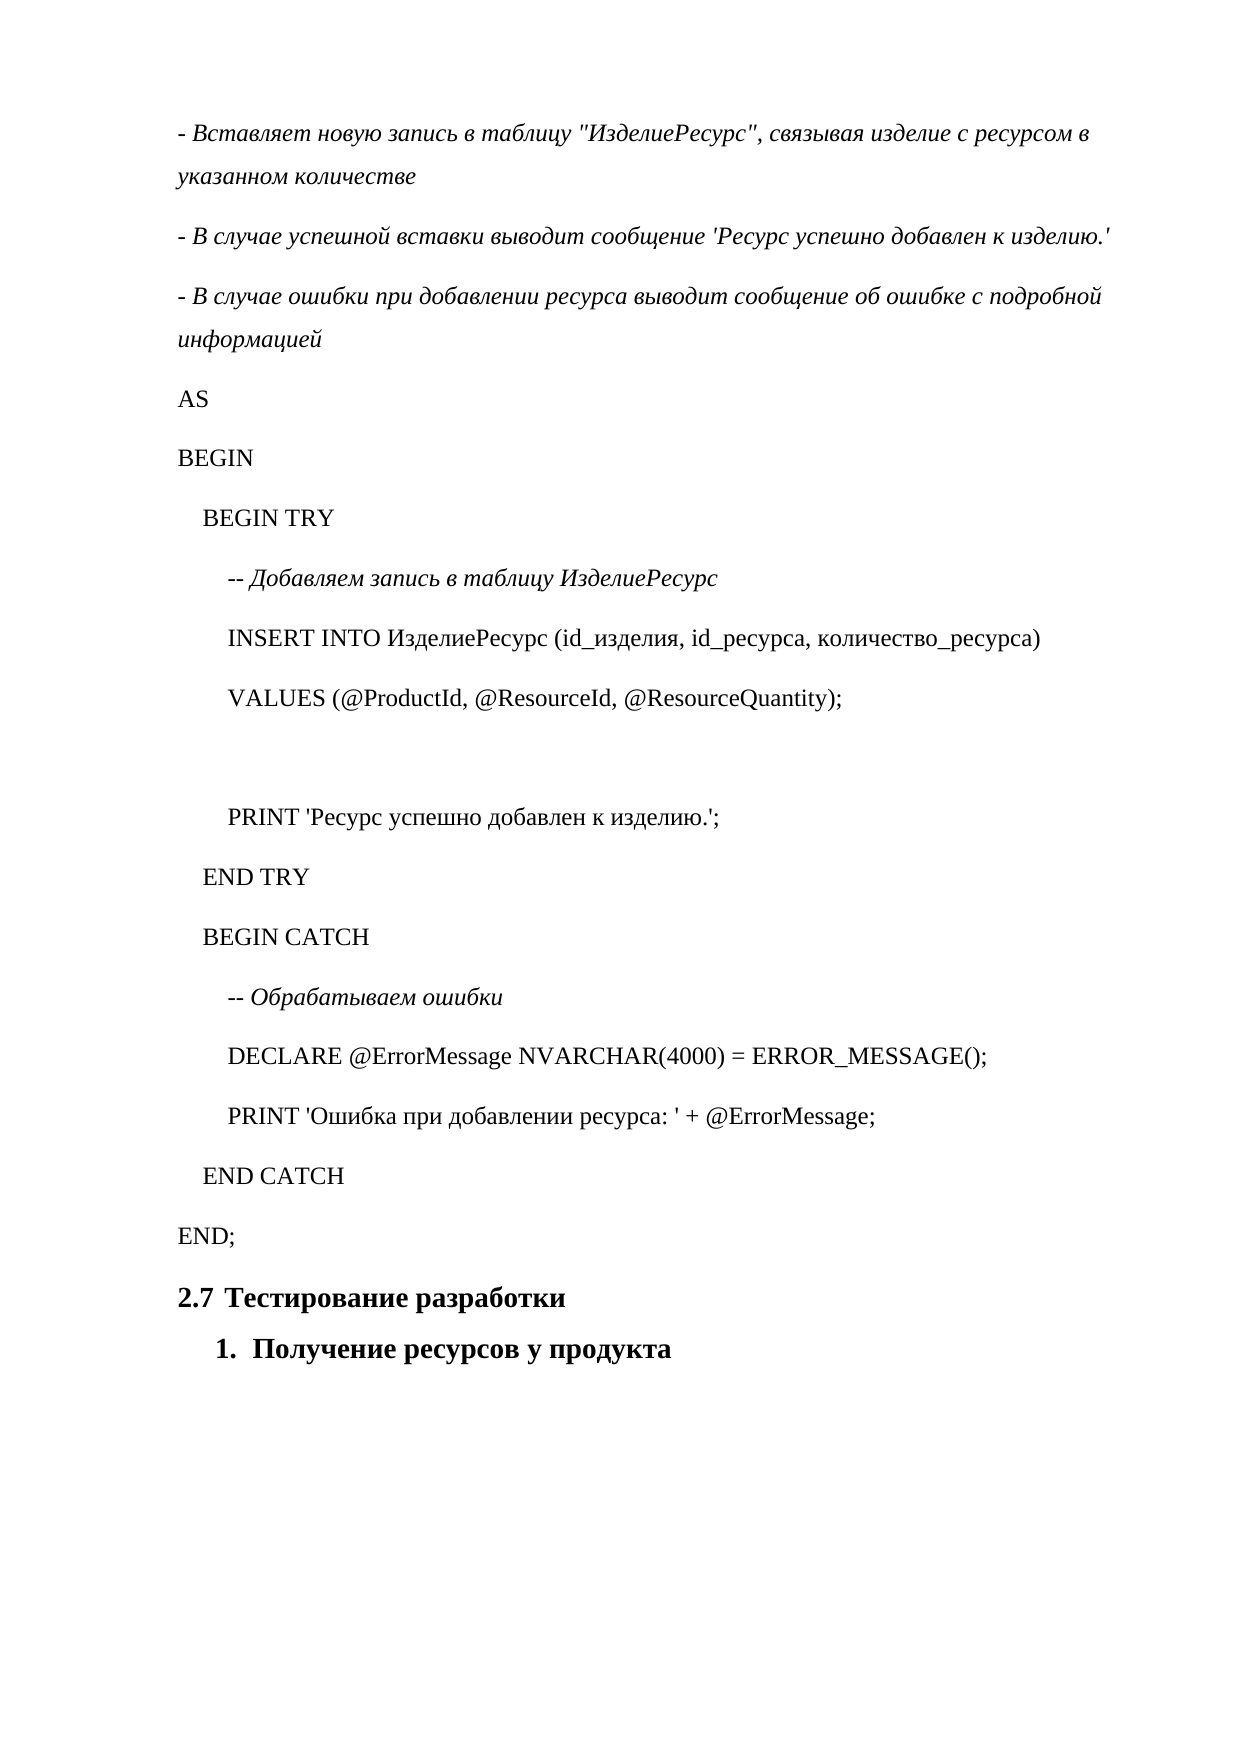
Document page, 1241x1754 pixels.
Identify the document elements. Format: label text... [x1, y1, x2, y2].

text END; [177, 1221, 1152, 1249]
text -- Обрабатываем ошибки [177, 982, 1152, 1010]
text PRINT 'Ресурс успешно добавлен к изделию.'; [177, 802, 1152, 831]
text DECLARE @ErrorMessage NVARCHAR(4000) = ERROR_MESSAGE(); [177, 1041, 1152, 1070]
text BEGIN TRY [177, 503, 1152, 532]
text - В случае успешной вставки выводит сообщение 'Ресурс успешно добавлен к изделию.' [177, 221, 1152, 250]
text -- Добавляем запись в таблицу ИзделиеРесурс [177, 563, 1152, 592]
subtitle Тестирование разработки [177, 1281, 1152, 1314]
text VALUES (@ProductId, @ResourceId, @ResourceQuantity); [177, 683, 1152, 711]
text - В случае ошибки при добавлении ресурса выводит сообщение об ошибке с подробной информацией [177, 281, 1152, 353]
text BEGIN CATCH [177, 922, 1152, 951]
list Получение ресурсов у продукта [215, 1331, 1152, 1364]
text PRINT 'Ошибка при добавлении ресурса: ' + @ErrorMessage; [177, 1101, 1152, 1130]
text BEGIN [177, 443, 1152, 472]
text AS [177, 384, 1152, 412]
text INSERT INTO ИзделиеРесурс (id_изделия, id_ресурса, количество_ресурса) [177, 623, 1152, 652]
text END CATCH [177, 1161, 1152, 1190]
text END TRY [177, 862, 1152, 891]
text - Вставляет новую запись в таблицу "ИзделиеРесурс", связывая изделие с ресурсом в указанном количестве [177, 118, 1152, 190]
